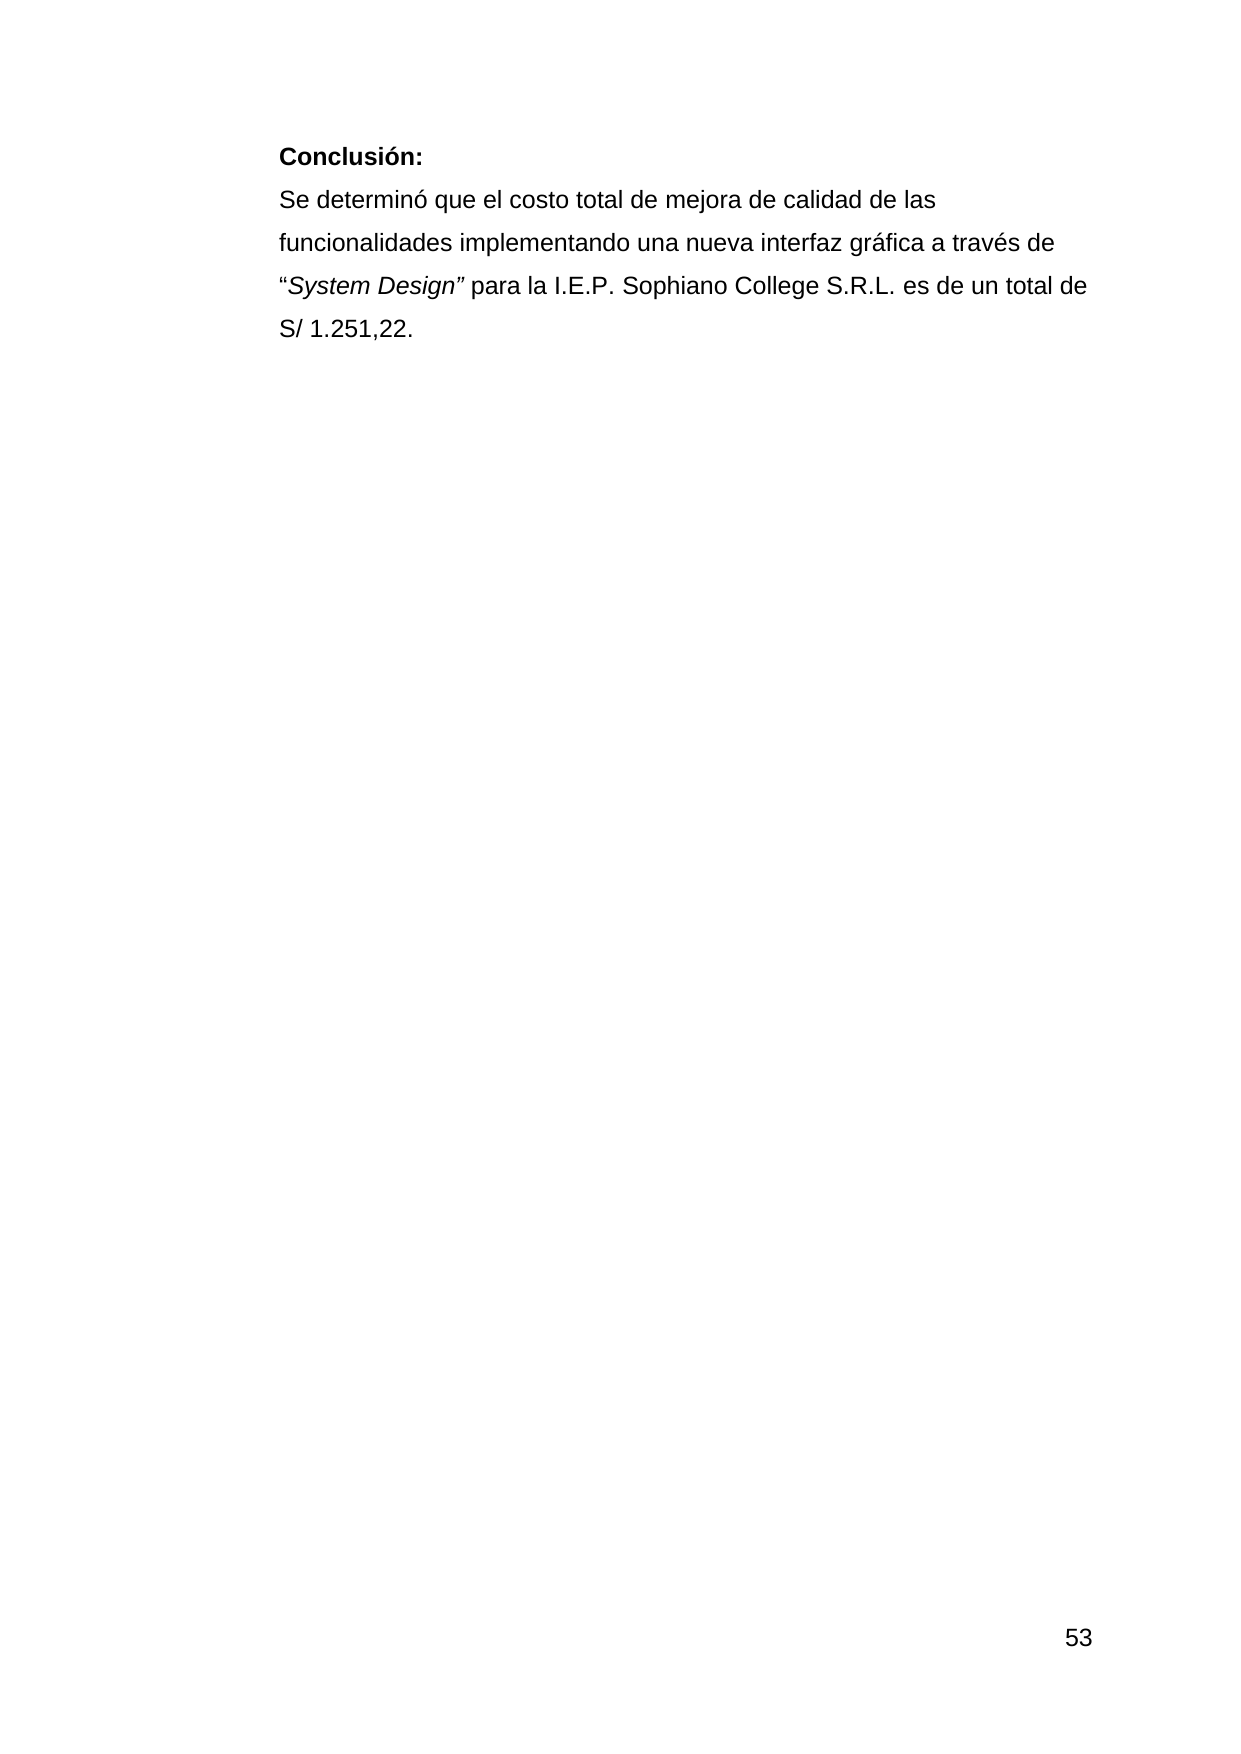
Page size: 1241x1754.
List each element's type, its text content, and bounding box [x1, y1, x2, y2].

text Conclusión: [279, 142, 1092, 171]
text Se determinó que el costo total de mejora de calidad de las funcionalidades implementando una nueva interfaz gráfica a través de “System Design” para la I.E.P. Sophiano College S.R.L. es de un total de S/ 1.251,22. [279, 185, 1092, 343]
